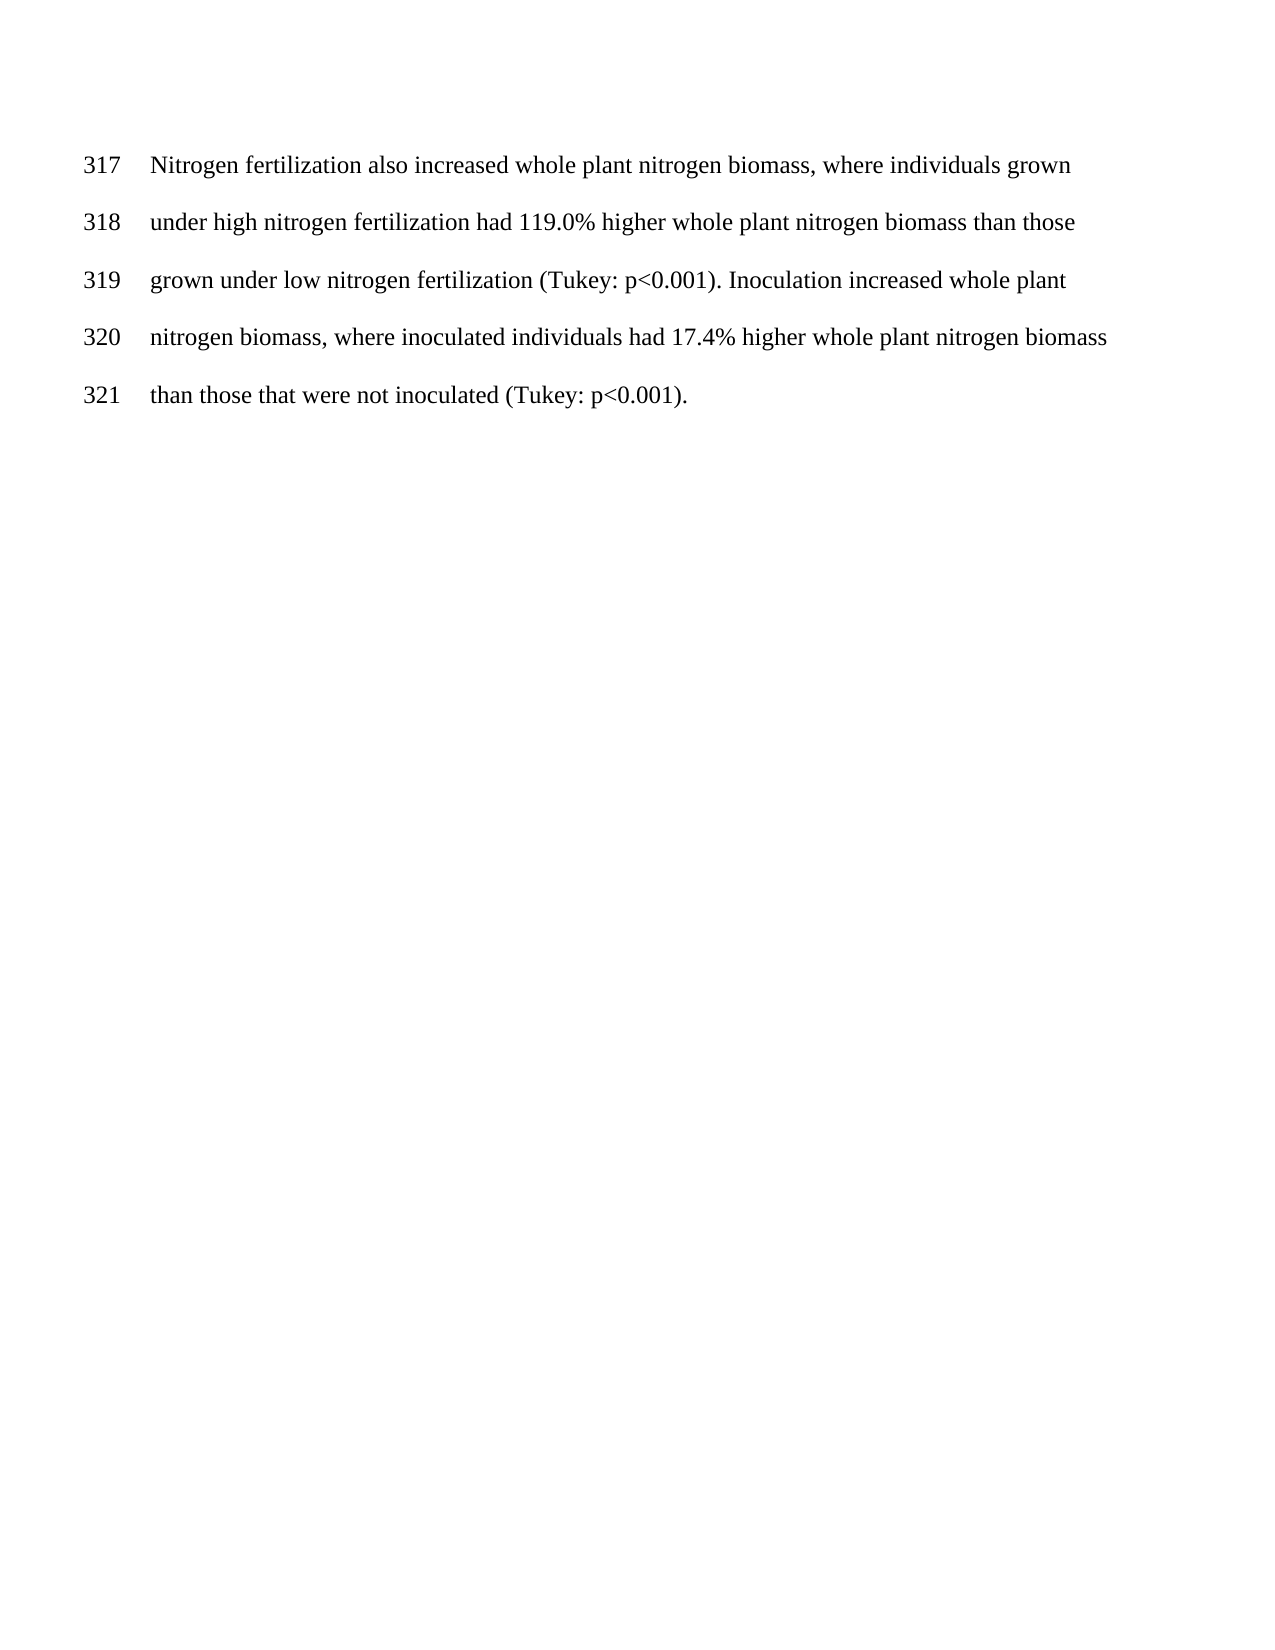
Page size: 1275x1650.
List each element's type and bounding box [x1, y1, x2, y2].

text [150, 150, 1125, 409]
